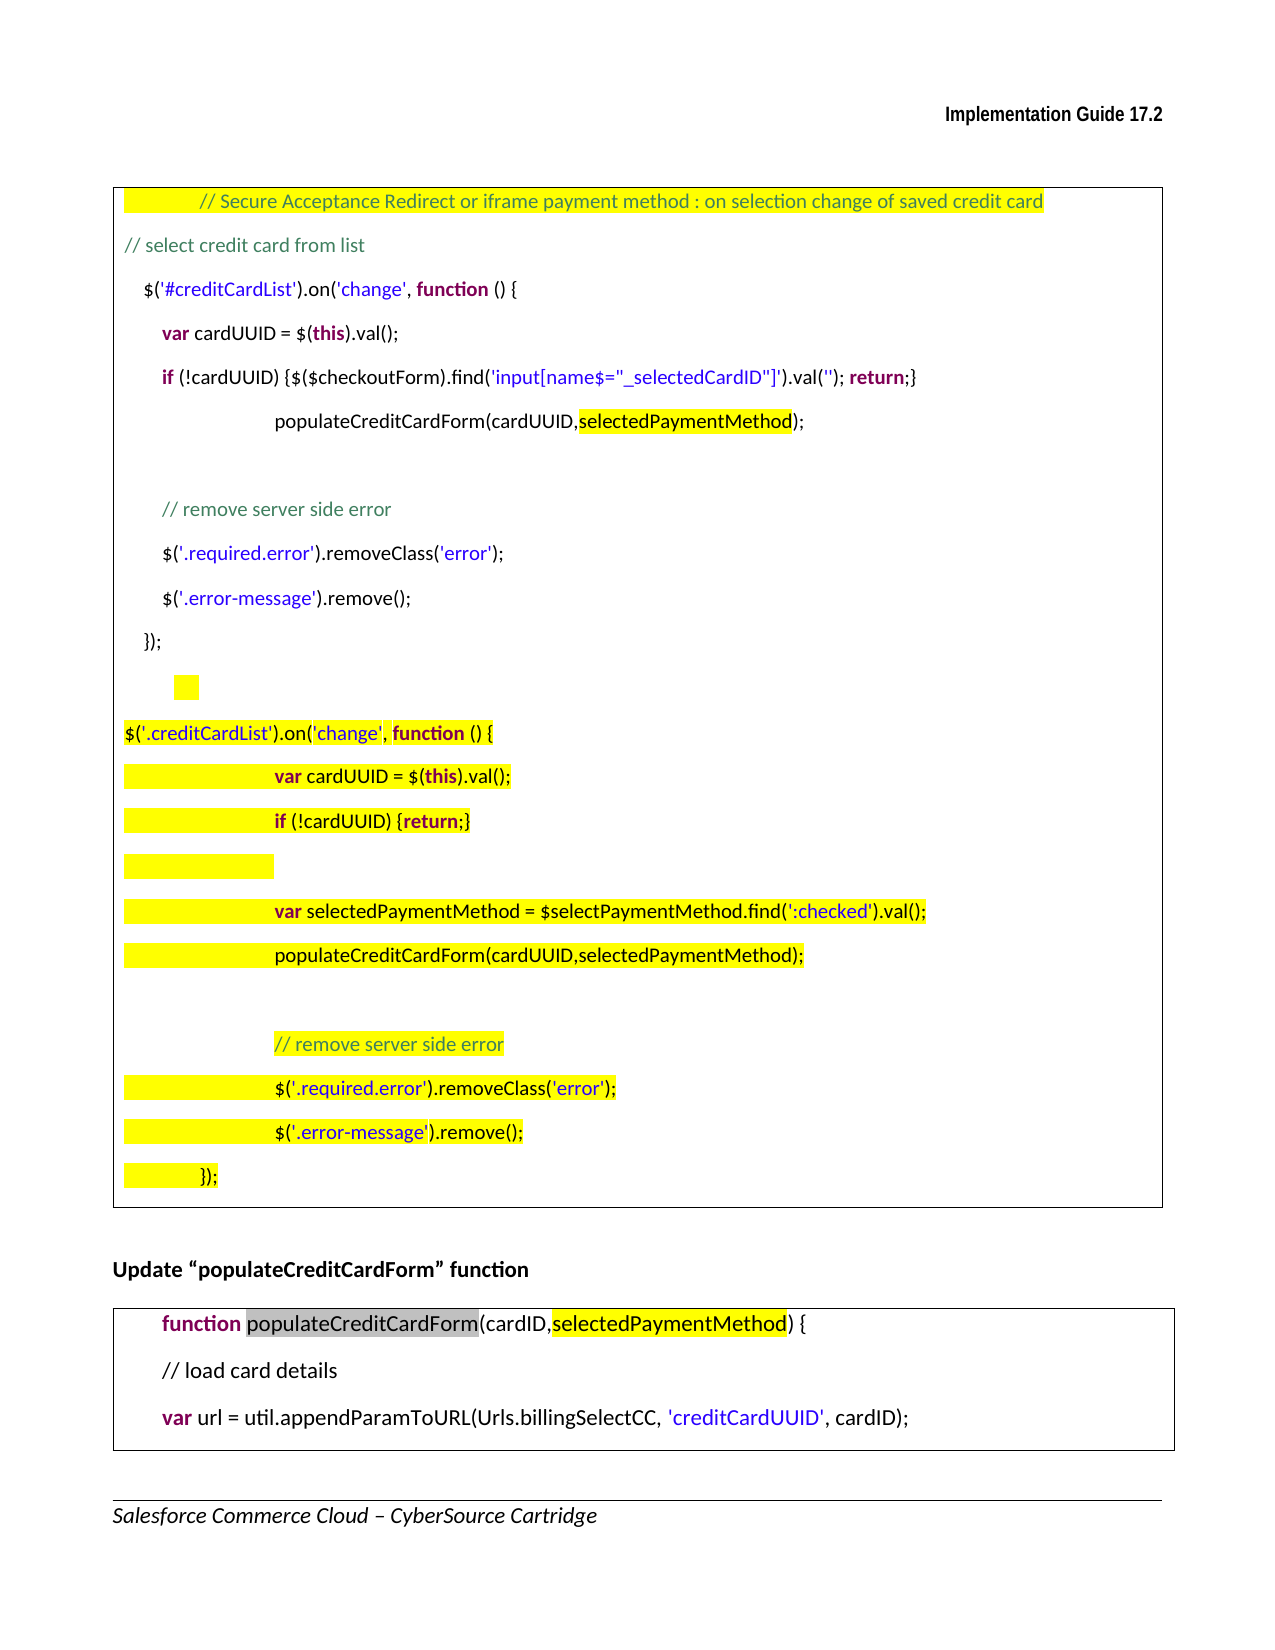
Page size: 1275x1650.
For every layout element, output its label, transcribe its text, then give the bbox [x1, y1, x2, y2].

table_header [114, 188, 1162, 1207]
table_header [114, 1309, 1174, 1449]
subtitle Update “populateCreditCardForm” function [112, 1255, 1162, 1283]
